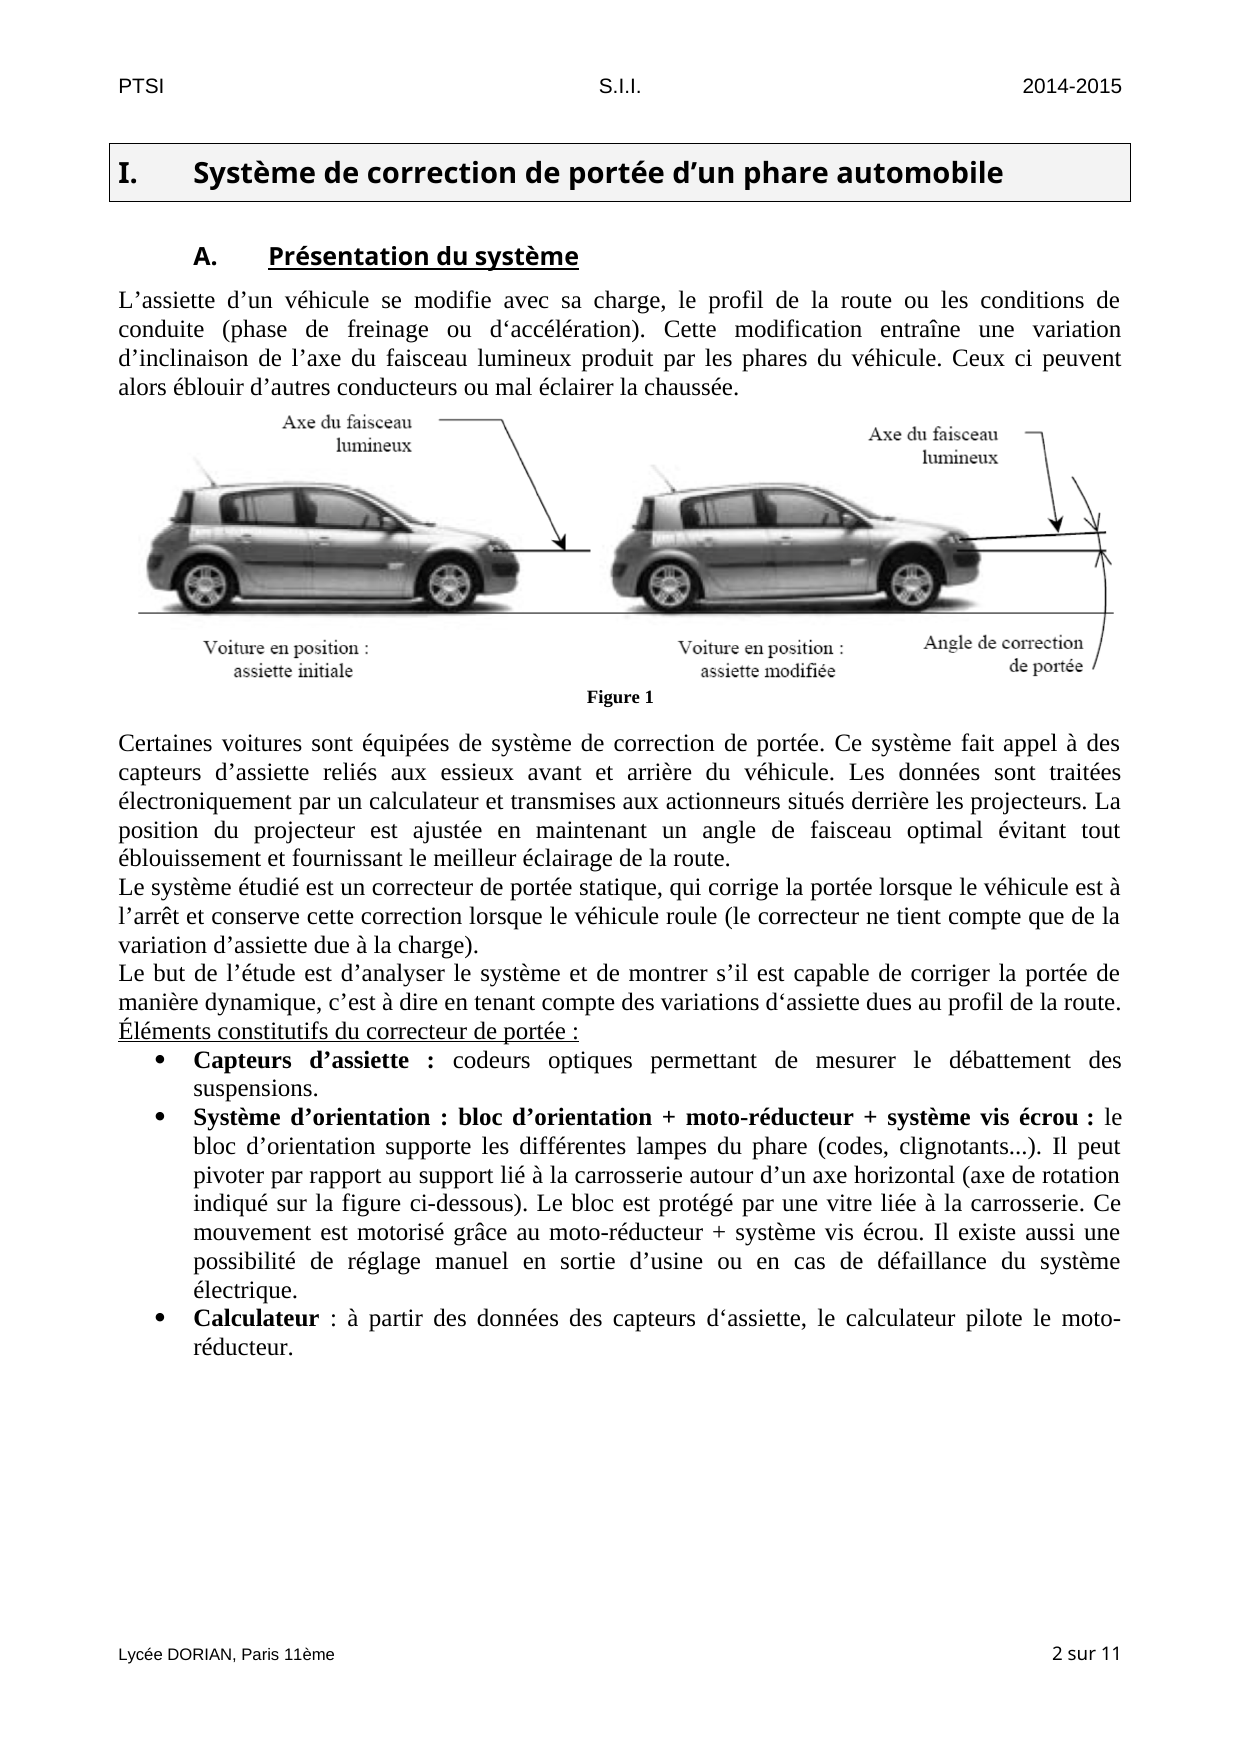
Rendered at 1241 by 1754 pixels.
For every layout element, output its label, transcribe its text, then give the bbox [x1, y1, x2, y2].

list Système d’orientation : bloc d’orientation + moto-réducteur + système vis écrou : le bloc d’orientation supporte les différentes lampes du phare (codes, clignotants...). Il peut pivoter par rapport au support lié à la carrosserie autour d’un axe horizontal (axe de rotation indiqué sur la figure ci-dessous). Le bloc est protégé par une vitre liée à la carrosserie. Ce mouvement est motorisé grâce au moto-réducteur + système vis écrou. Il existe aussi une possibilité de réglage manuel en sortie d’usine ou en cas de défaillance du système électrique. [156, 1102, 1122, 1303]
picture [118, 400, 1123, 687]
list Capteurs d’assiette : codeurs optiques permettant de mesurer le débattement des suspensions. [156, 1045, 1122, 1102]
text Éléments constitutifs du correcteur de portée : [118, 1016, 1122, 1045]
list Calculateur : à partir des données des capteurs d‘assiette, le calculateur pilote le moto-réducteur. [156, 1303, 1122, 1361]
text Certaines voitures sont équipées de système de correction de portée. Ce système fait appel à des capteurs d’assiette reliés aux essieux avant et arrière du véhicule. Les données sont traitées électroniquement par un calculateur et transmises aux actionneurs situés derrière les projecteurs. La position du projecteur est ajustée en maintenant un angle de faisceau optimal évitant tout éblouissement et fournissant le meilleur éclairage de la route. [118, 728, 1122, 872]
subtitle Présentation du système [193, 239, 1122, 273]
subtitle Système de correction de portée d’un phare automobile [110, 144, 1130, 201]
text Le système étudié est un correcteur de portée statique, qui corrige la portée lorsque le véhicule est à l’arrêt et conserve cette correction lorsque le véhicule roule (le correcteur ne tient compte que de la variation d’assiette due à la charge). [118, 872, 1122, 958]
text Figure 1 [118, 687, 1122, 708]
text Le but de l’étude est d’analyser le système et de montrer s’il est capable de corriger la portée de manière dynamique, c’est à dire en tenant compte des variations d‘assiette dues au profil de la route. [118, 958, 1122, 1016]
text L’assiette d’un véhicule se modifie avec sa charge, le profil de la route ou les conditions de conduite (phase de freinage ou d‘accélération). Cette modification entraîne une variation d’inclinaison de l’axe du faisceau lumineux produit par les phares du véhicule. Ceux ci peuvent alors éblouir d’autres conducteurs ou mal éclairer la chaussée. [118, 286, 1122, 400]
